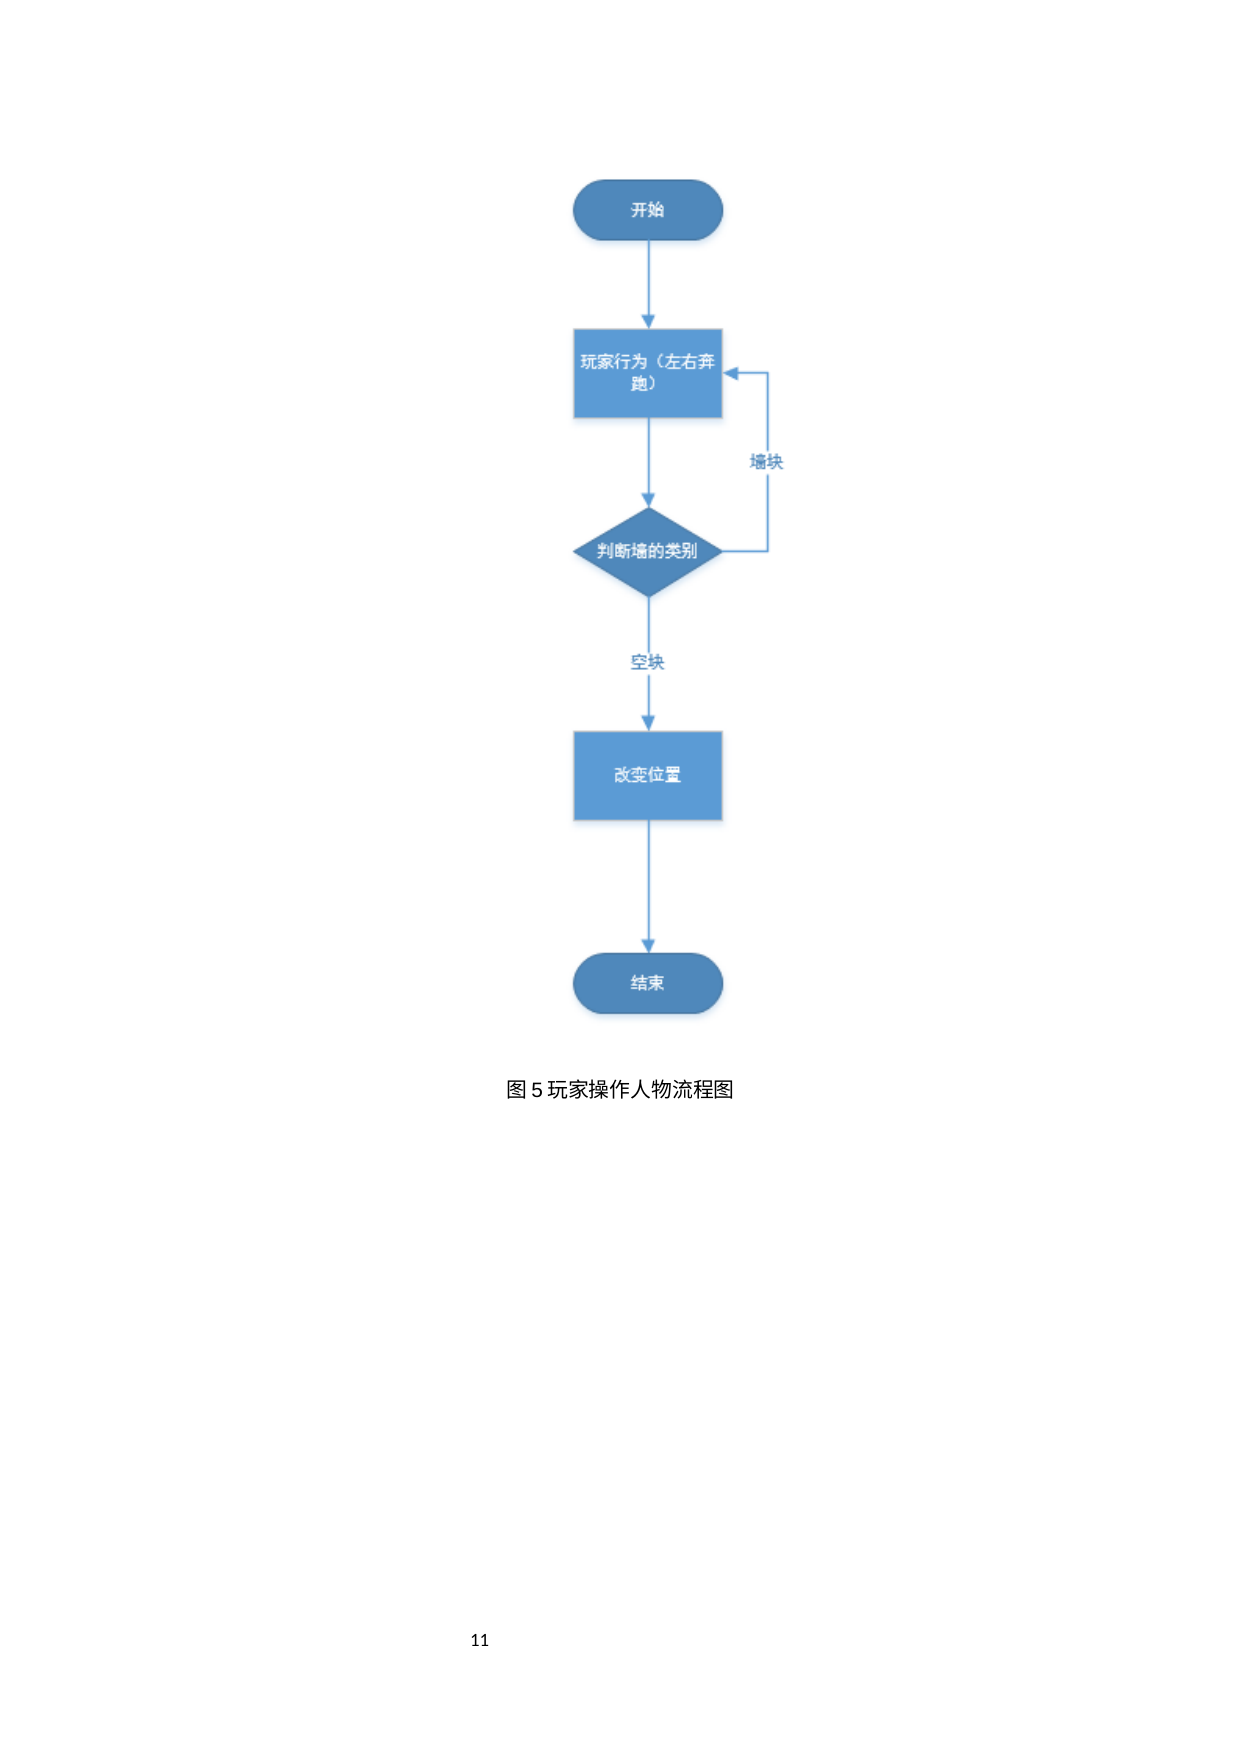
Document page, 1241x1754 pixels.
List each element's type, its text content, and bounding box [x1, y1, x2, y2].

picture [506, 162, 822, 1069]
